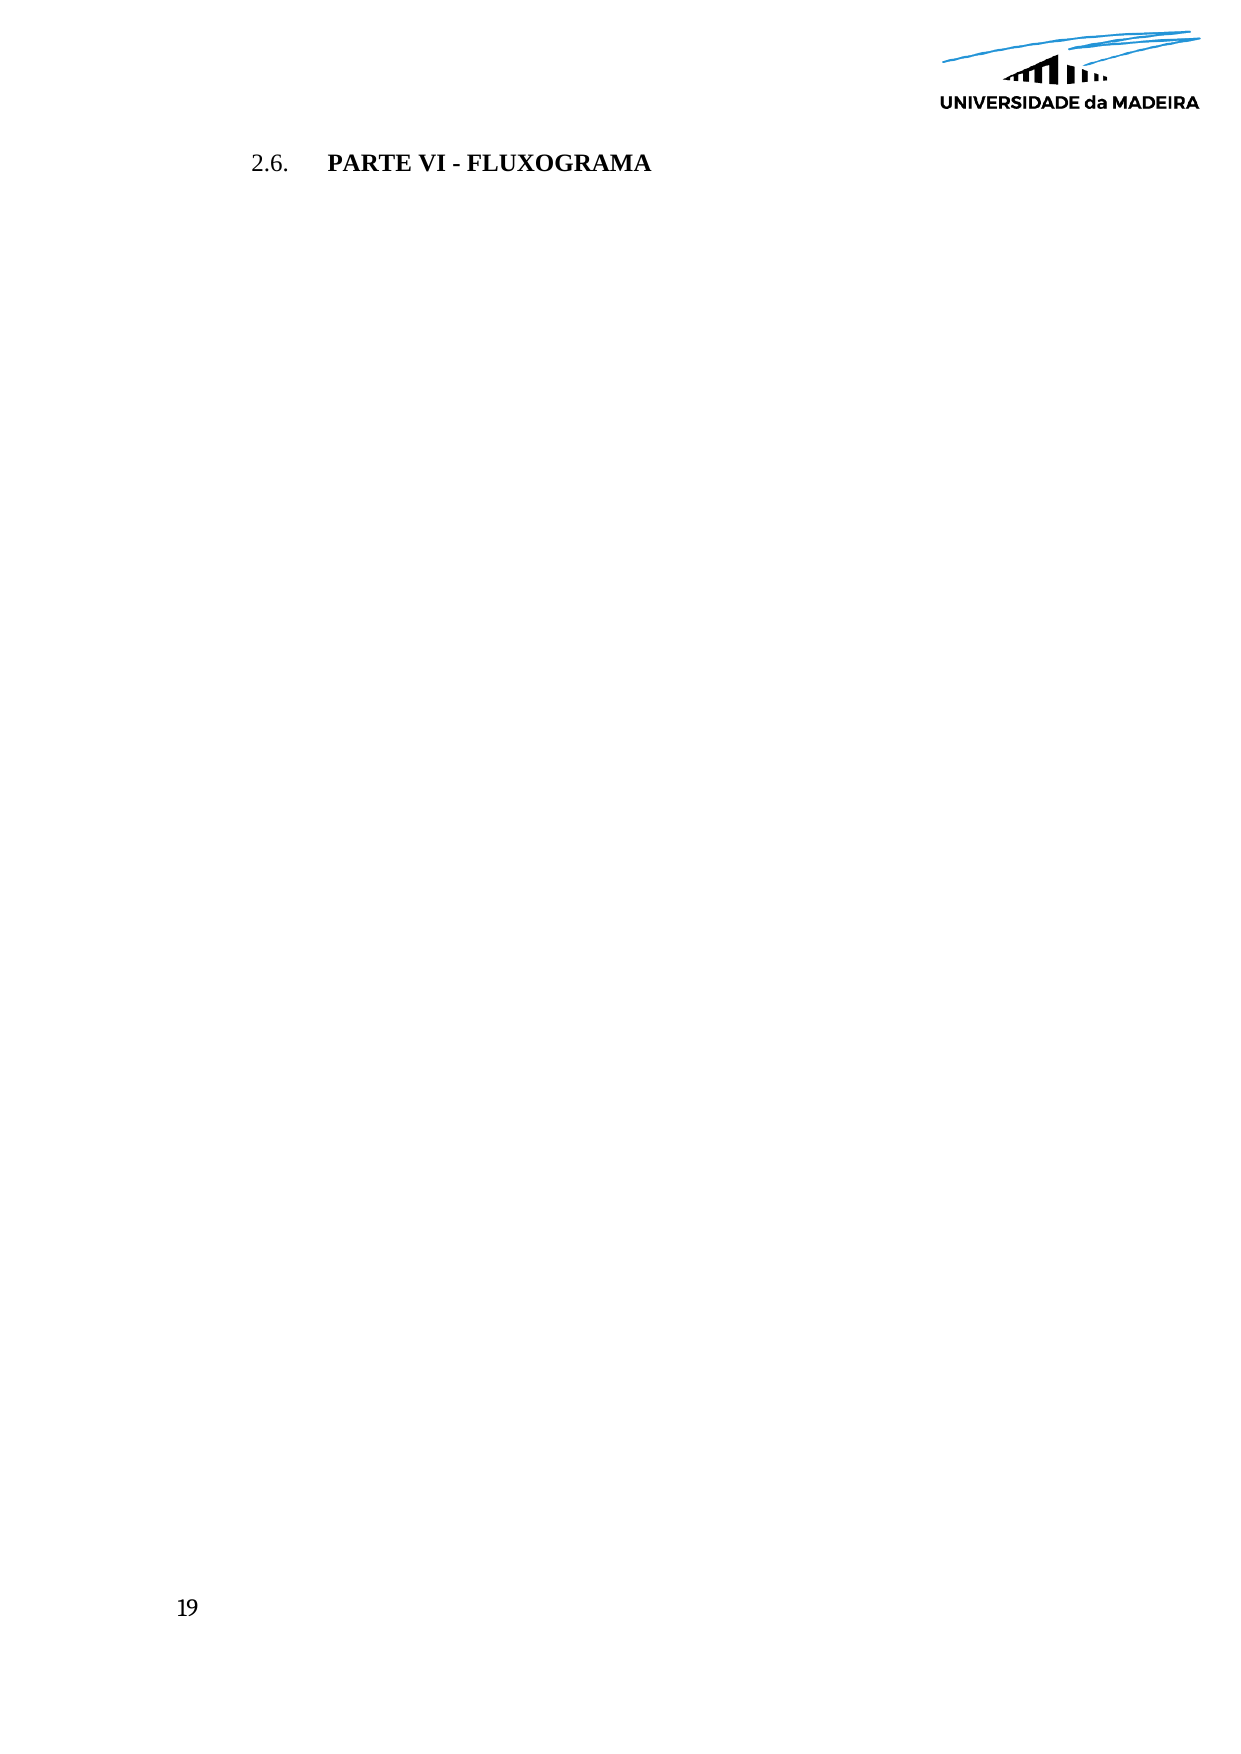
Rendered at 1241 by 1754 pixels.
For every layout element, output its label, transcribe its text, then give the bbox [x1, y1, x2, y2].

picture [939, 29, 1204, 111]
list PARTE VI - FLUXOGRAMA [251, 148, 1063, 176]
